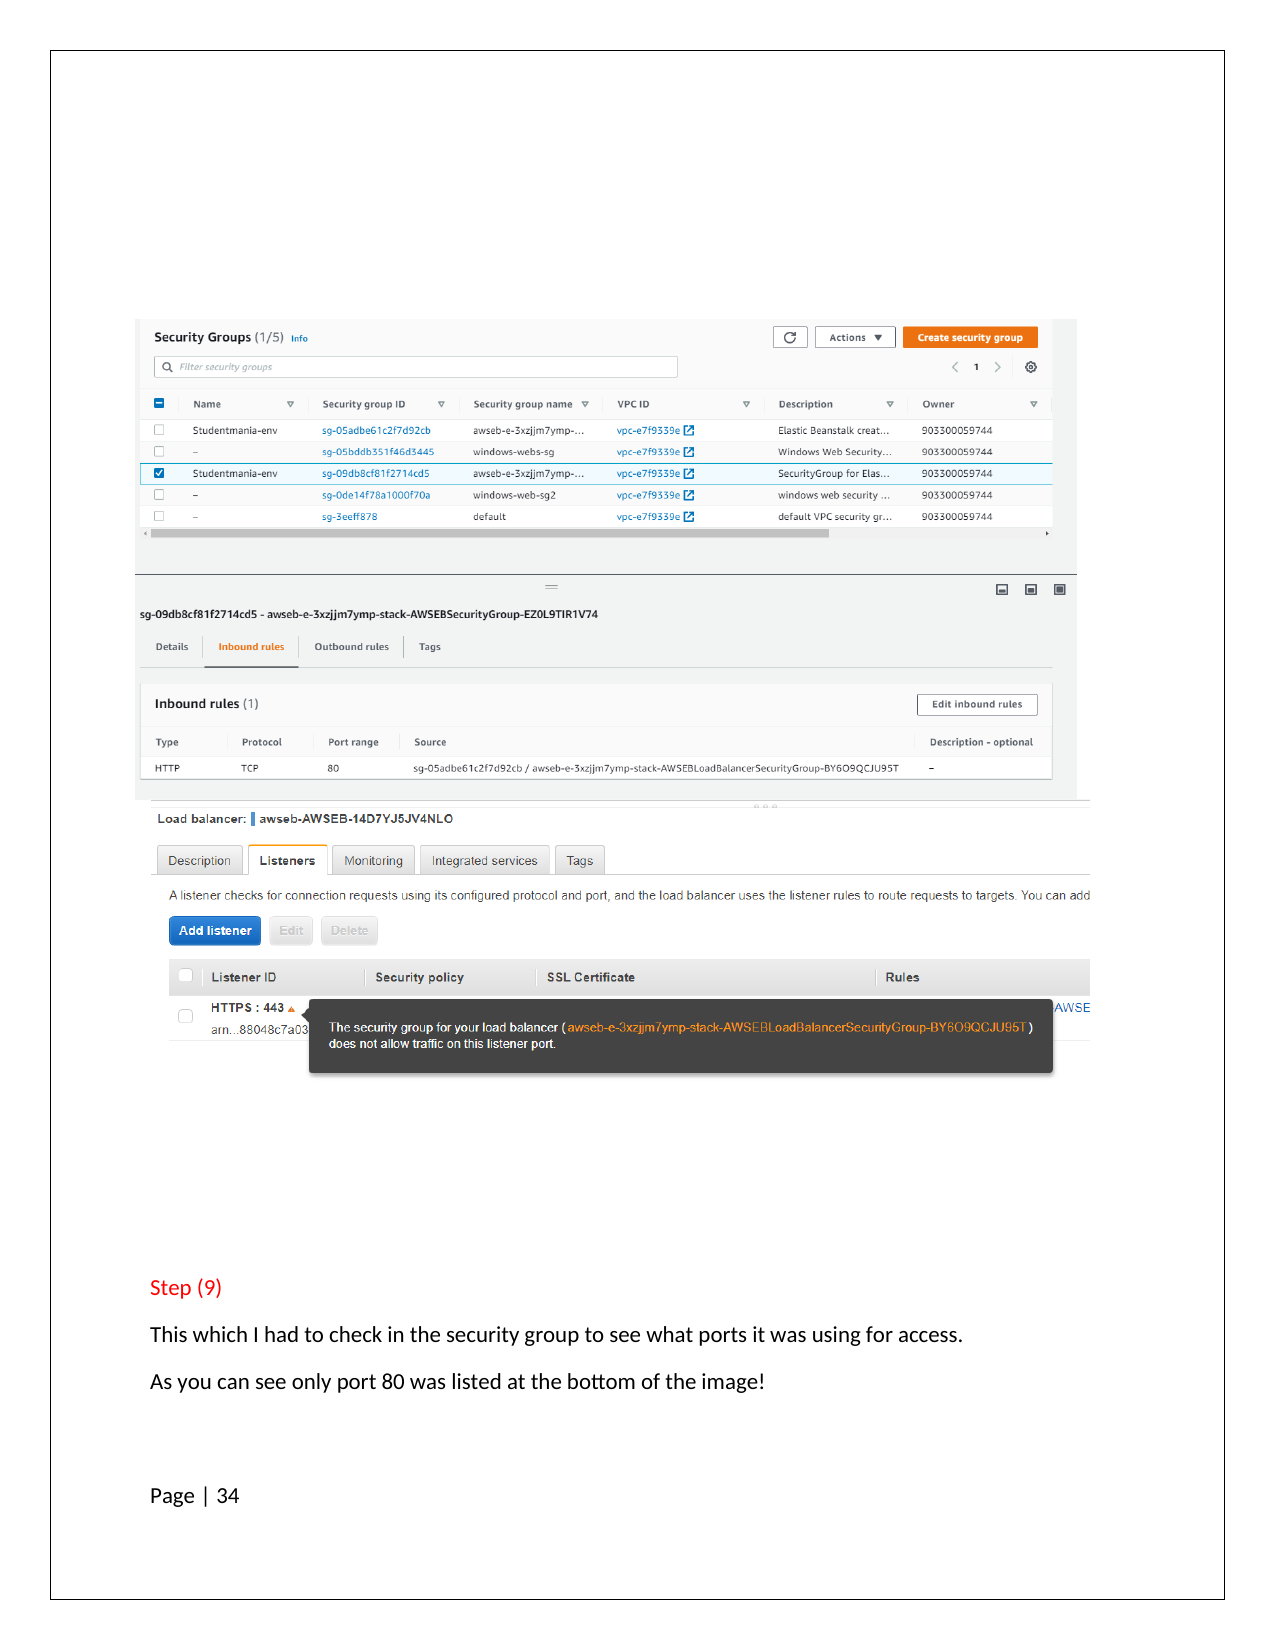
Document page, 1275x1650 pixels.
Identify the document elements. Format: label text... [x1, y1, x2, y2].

text As you can see only port 80 was listed at the bottom of the image! [150, 1367, 1125, 1395]
text This which I had to check in the security group to see what ports it was using for access. [150, 1320, 1125, 1348]
picture [135, 319, 1090, 1114]
text Step (9) [150, 1273, 1125, 1301]
